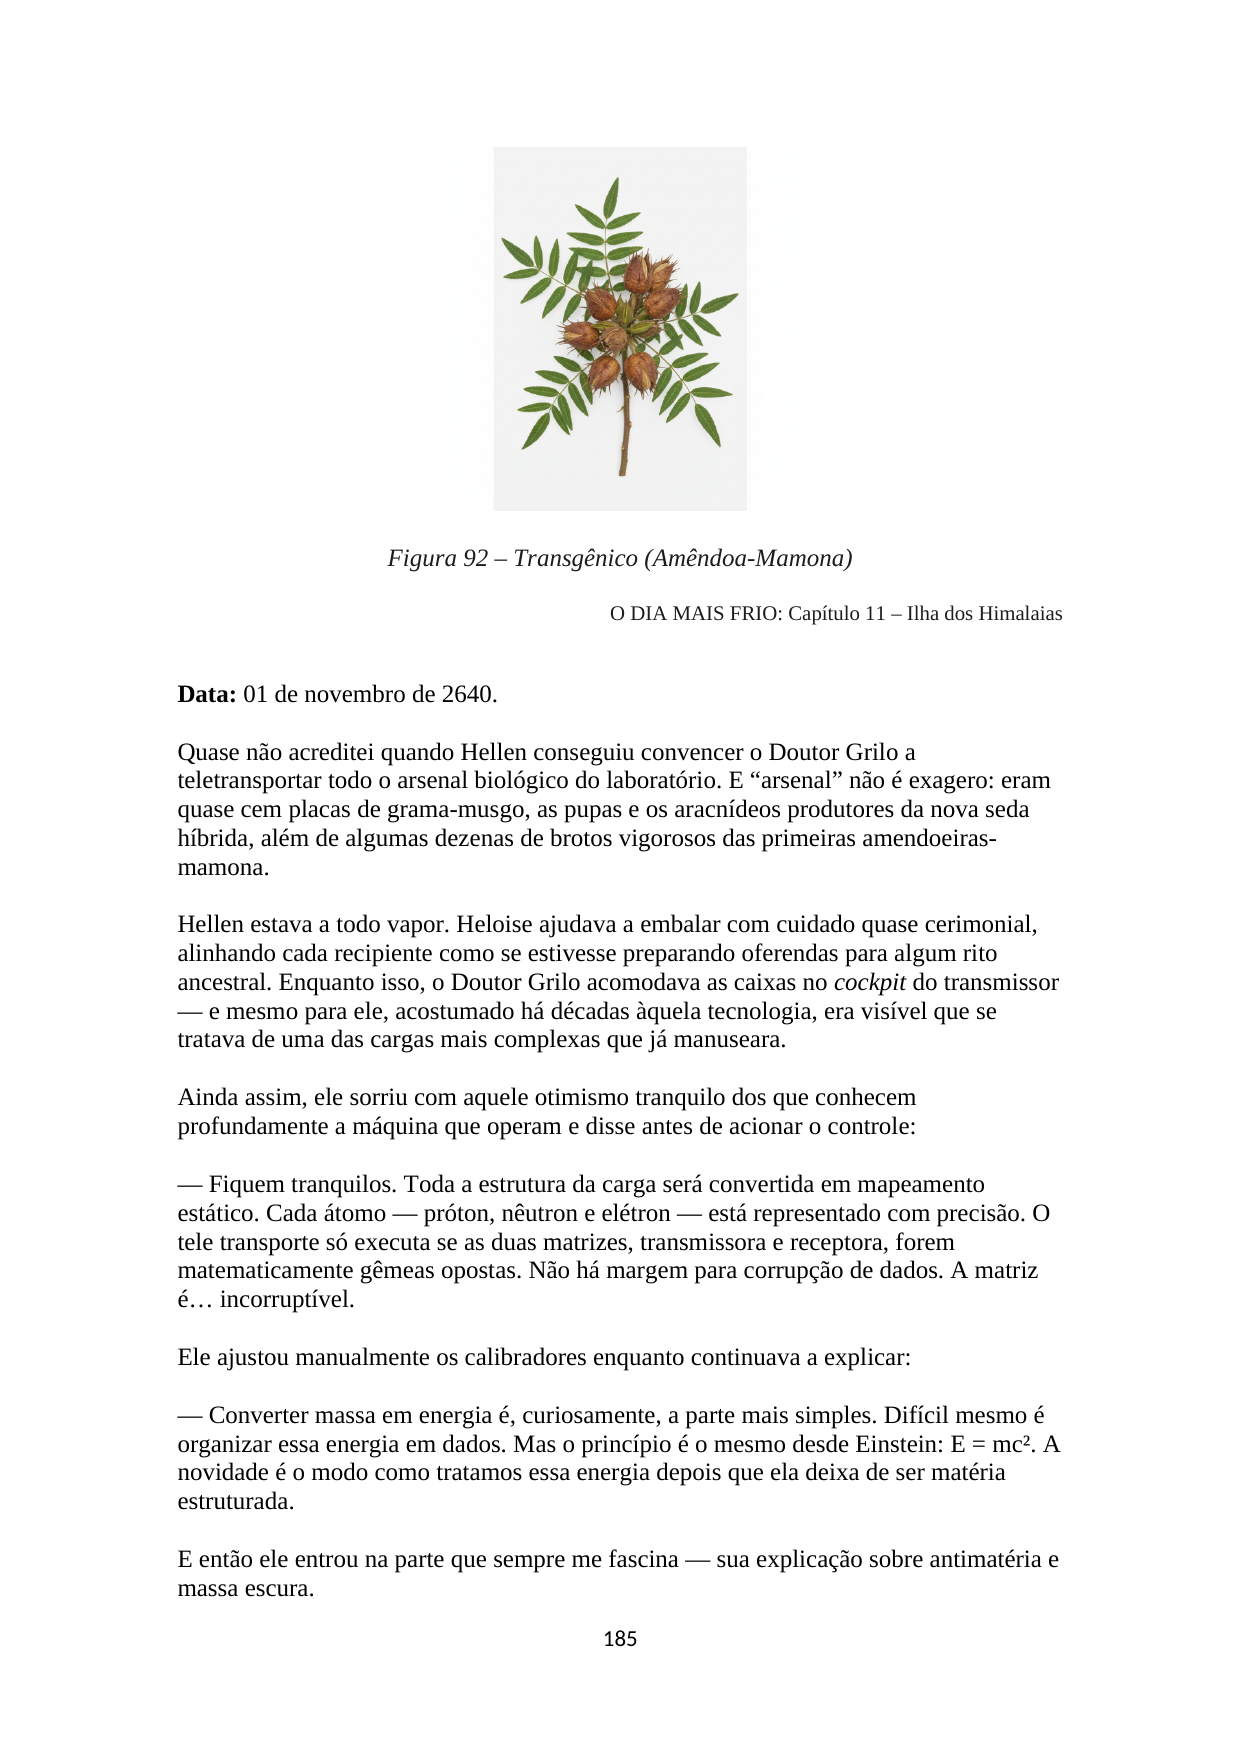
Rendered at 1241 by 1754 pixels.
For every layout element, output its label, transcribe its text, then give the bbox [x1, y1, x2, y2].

text Ele ajustou manualmente os calibradores enquanto continuava a explicar: [177, 1342, 1063, 1371]
text — Converter massa em energia é, curiosamente, a parte mais simples. Difícil mesmo é organizar essa energia em dados. Mas o princípio é o mesmo desde Einstein: E = mc². A novidade é o modo como tratamos essa energia depois que ela deixa de ser matéria estruturada. [177, 1400, 1063, 1515]
text O DIA MAIS FRIO: Capítulo 11 – Ilha dos Himalaias [177, 601, 1063, 625]
text Quase não acreditei quando Hellen conseguiu convencer o Doutor Grilo a teletransportar todo o arsenal biológico do laboratório. E “arsenal” não é exagero: eram quase cem placas de grama-musgo, as pupas e os aracnídeos produtores da nova seda híbrida, além de algumas dezenas de brotos vigorosos das primeiras amendoeiras-mamona. [177, 737, 1063, 880]
text E então ele entrou na parte que sempre me fascina — sua explicação sobre antimatéria e massa escura. [177, 1544, 1063, 1602]
text — Fiquem tranquilos. Toda a estrutura da carga será convertida em mapeamento estático. Cada átomo — próton, nêutron e elétron — está representado com precisão. O tele transporte só executa se as duas matrizes, transmissora e receptora, forem matematicamente gêmeas opostas. Não há margem para corrupção de dados. A matriz é… incorruptível. [177, 1169, 1063, 1313]
text Figura 92 – Transgênico (Amêndoa-Mamona) [177, 543, 1063, 572]
text Data: 01 de novembro de 2640. [177, 679, 1063, 707]
text Ainda assim, ele sorriu com aquele otimismo tranquilo dos que conhecem profundamente a máquina que operam e disse antes de acionar o controle: [177, 1082, 1063, 1140]
text Hellen estava a todo vapor. Heloise ajudava a embalar com cuidado quase cerimonial, alinhando cada recipiente como se estivesse preparando oferendas para algum rito ancestral. Enquanto isso, o Doutor Grilo acomodava as caixas no cockpit do transmissor — e mesmo para ele, acostumado há décadas àquela tecnologia, era visível que se tratava de uma das cargas mais complexas que já manuseara. [177, 909, 1063, 1053]
picture [438, 147, 802, 511]
